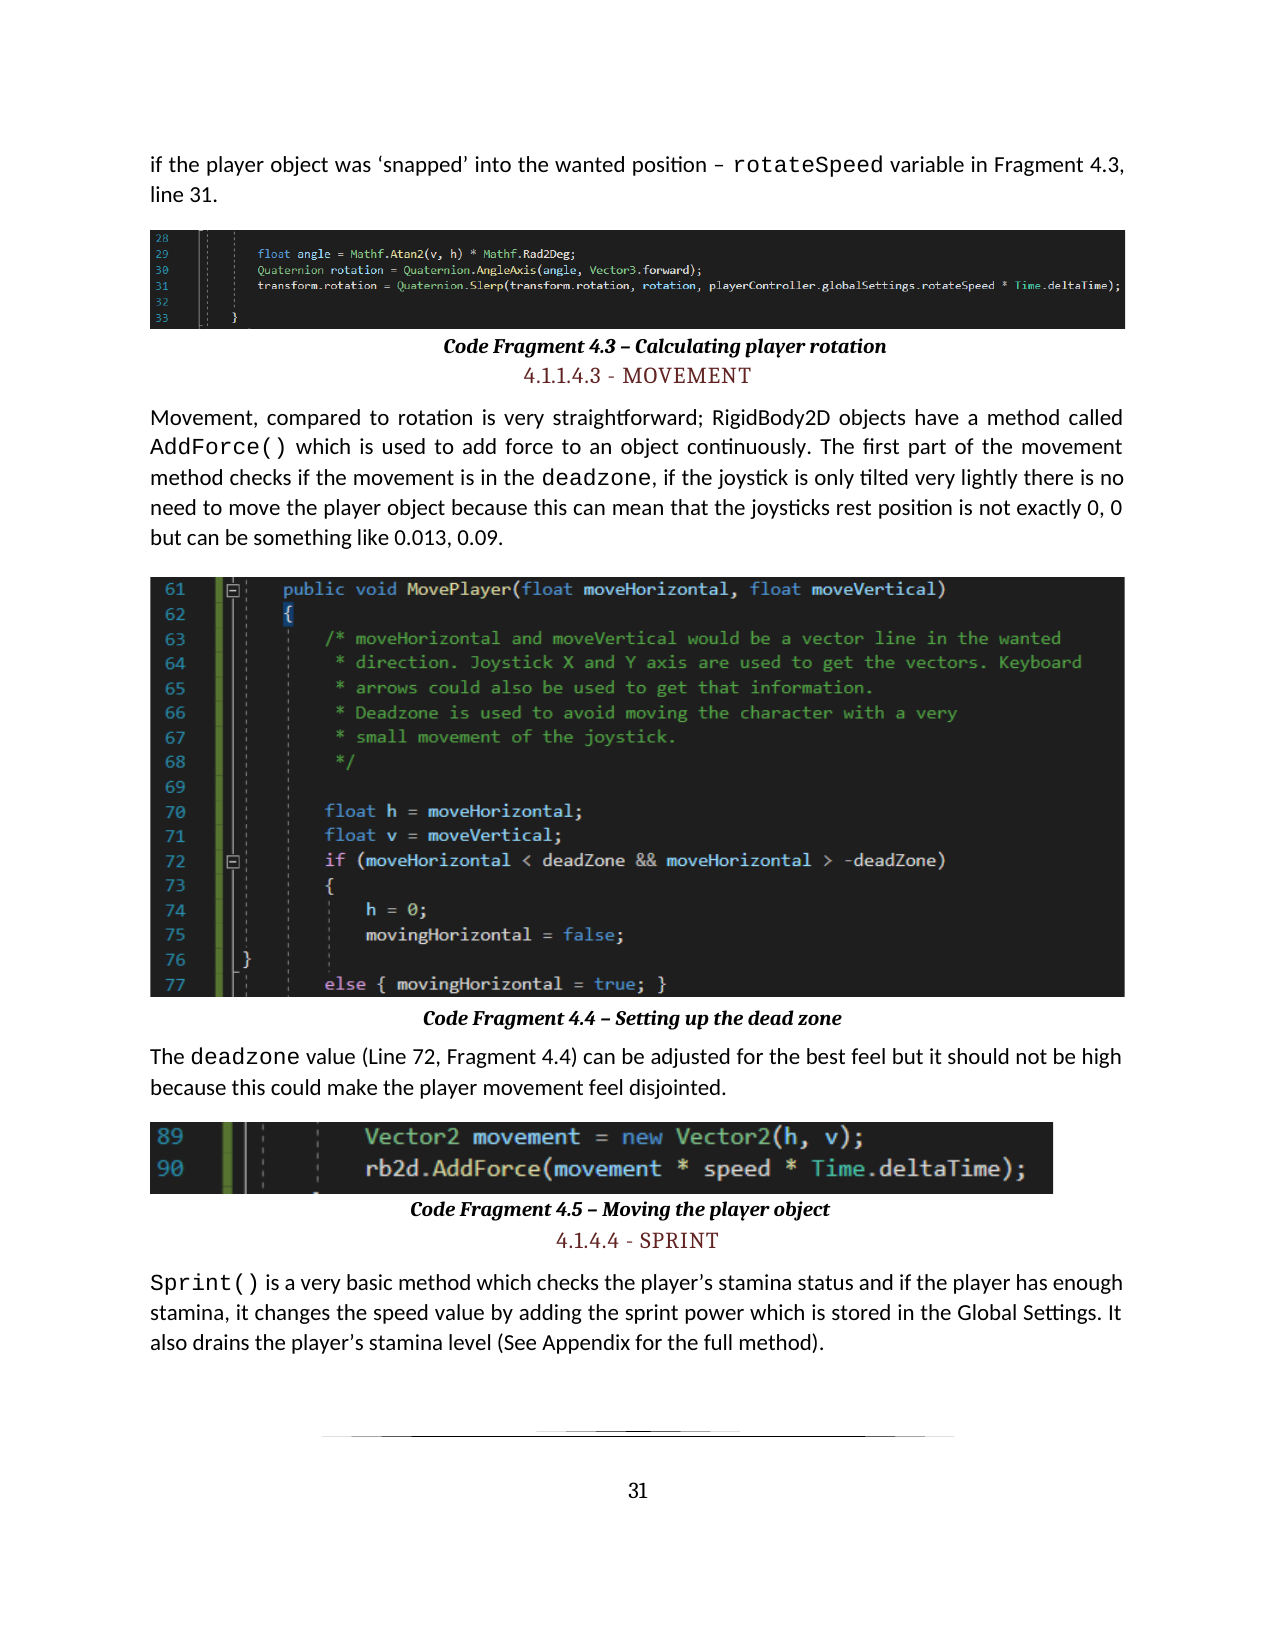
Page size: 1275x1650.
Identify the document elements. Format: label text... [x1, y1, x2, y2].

picture [150, 577, 1125, 997]
picture [150, 230, 1125, 329]
text Movement, compared to rotation is very straightforward; RigidBody2D objects have a method called AddForce() which is used to add force to an object continuously. The first part of the movement method checks if the movement is in the deadzone, if the joystick is only tilted very lightly there is no need to move the player object because this can mean that the joysticks rest position is not exactly 0, 0 but can be something like 0.013, 0.09. [150, 403, 1125, 551]
subtitle 4.1.4.4 - Sprint [150, 1228, 1125, 1254]
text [150, 150, 1125, 208]
subtitle 4.1.1.4.3 - Movement [150, 363, 1125, 389]
picture [150, 1122, 1054, 1194]
text The deadzone value (Line 72, Fragment 4.4) can be adjusted for the best feel but it should not be high because this could make the player movement feel disjointed. [150, 1042, 1125, 1101]
text Sprint() is a very basic method which checks the player’s stamina status and if the player has enough stamina, it changes the speed value by adding the sprint power which is stored in the Global Settings. It also drains the player’s stamina level (See Appendix for the full method). [150, 1268, 1125, 1356]
